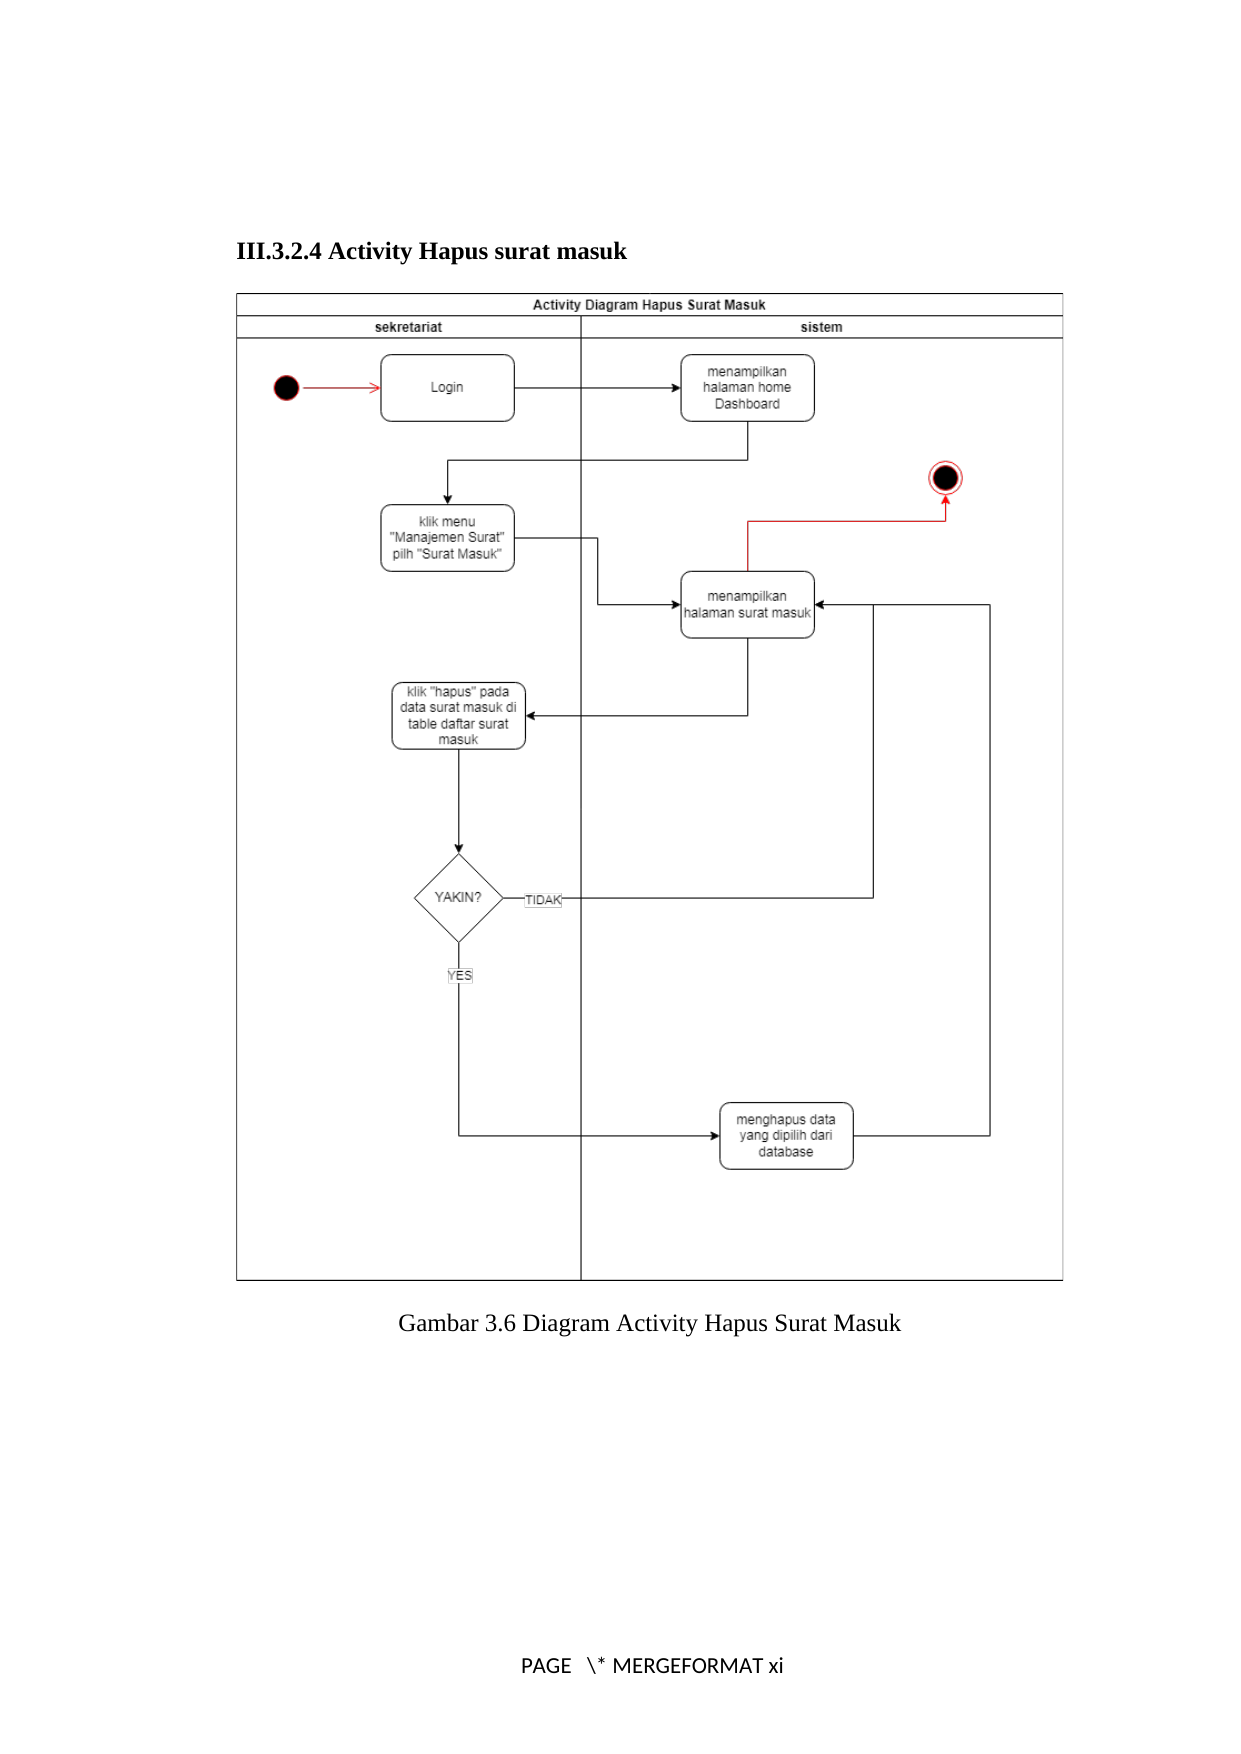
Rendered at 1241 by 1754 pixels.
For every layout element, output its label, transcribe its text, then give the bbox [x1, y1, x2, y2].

picture [236, 293, 1064, 1281]
text Gambar 3.6 Diagram Activity Hapus Surat Masuk [236, 1308, 1063, 1337]
subtitle Activity Hapus surat masuk [236, 236, 1063, 265]
